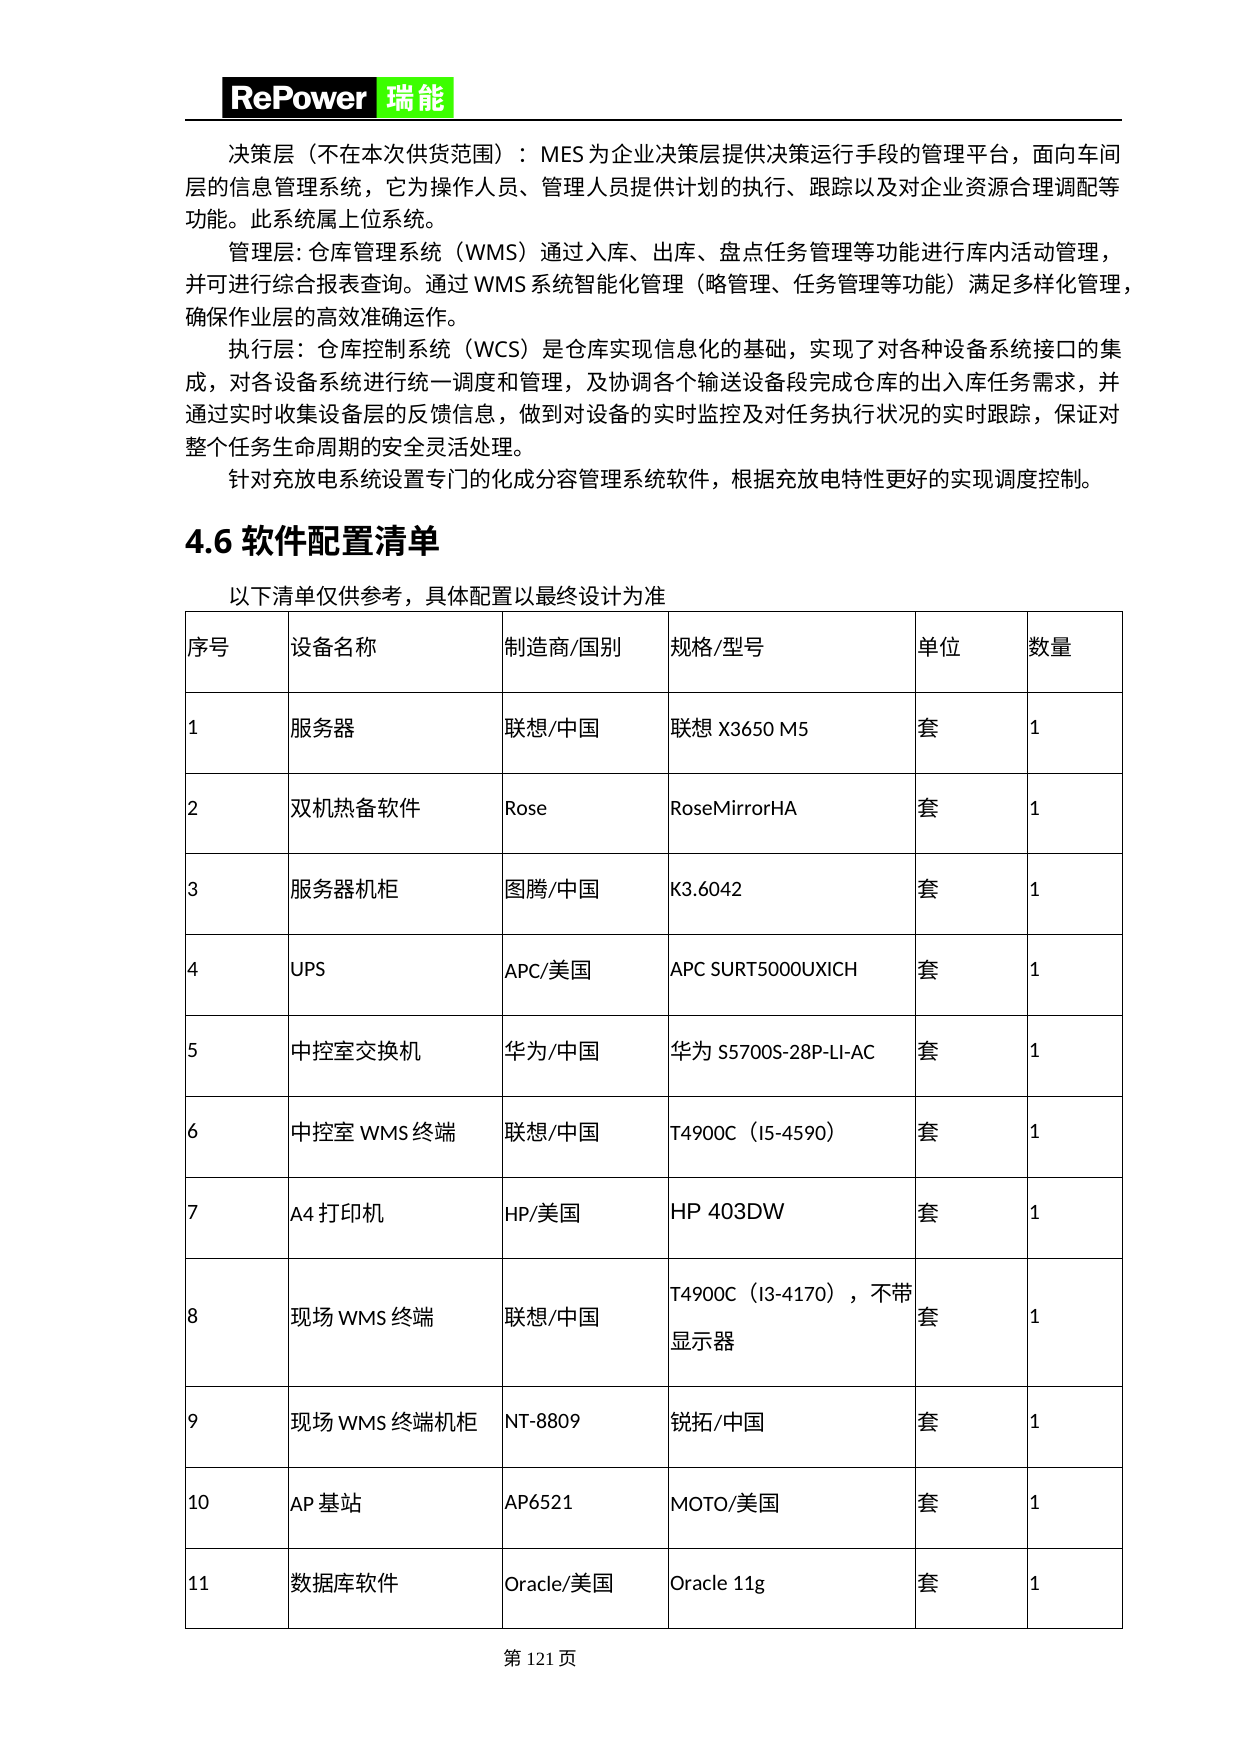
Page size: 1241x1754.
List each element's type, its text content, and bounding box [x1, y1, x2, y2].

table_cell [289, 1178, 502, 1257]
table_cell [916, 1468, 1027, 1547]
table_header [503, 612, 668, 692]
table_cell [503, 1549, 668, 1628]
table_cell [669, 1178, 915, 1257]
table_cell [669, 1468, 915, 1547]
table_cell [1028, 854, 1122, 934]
picture [222, 77, 454, 118]
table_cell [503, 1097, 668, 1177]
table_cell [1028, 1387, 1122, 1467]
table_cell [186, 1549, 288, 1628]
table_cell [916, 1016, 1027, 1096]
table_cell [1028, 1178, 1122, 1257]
subtitle 4.6 软件配置清单 [185, 507, 1122, 572]
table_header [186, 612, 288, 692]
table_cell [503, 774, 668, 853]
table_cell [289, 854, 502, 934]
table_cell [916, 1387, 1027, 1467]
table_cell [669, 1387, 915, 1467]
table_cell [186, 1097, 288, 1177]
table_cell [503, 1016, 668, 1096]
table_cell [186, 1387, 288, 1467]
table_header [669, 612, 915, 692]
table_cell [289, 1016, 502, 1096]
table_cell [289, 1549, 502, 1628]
text 管理层: 仓库管理系统（WMS）通过入库、出库、盘点任务管理等功能进行库内活动管理，并可进行综合报表查询。通过WMS系统智能化管理（略管理、任务管理等功能）满足多样化管理，确保作业层的高效准确运作。 [185, 234, 1122, 332]
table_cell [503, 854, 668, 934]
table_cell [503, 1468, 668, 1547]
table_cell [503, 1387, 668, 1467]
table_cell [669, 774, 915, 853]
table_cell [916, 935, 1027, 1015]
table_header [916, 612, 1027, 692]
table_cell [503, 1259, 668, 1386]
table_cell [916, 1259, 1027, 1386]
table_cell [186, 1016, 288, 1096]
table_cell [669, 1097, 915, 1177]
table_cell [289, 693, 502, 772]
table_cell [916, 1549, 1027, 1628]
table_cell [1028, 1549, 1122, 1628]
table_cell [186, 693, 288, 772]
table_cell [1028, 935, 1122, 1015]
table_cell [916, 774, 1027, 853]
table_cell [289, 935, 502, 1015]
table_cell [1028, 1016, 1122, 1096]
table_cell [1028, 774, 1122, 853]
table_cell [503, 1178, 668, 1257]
text 针对充放电系统设置专门的化成分容管理系统软件，根据充放电特性更好的实现调度控制。 [185, 462, 1122, 494]
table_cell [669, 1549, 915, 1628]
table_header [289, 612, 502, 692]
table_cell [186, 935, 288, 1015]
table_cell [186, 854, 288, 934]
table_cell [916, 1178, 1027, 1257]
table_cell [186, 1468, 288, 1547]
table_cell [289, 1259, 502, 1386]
text 以下清单仅供参考，具体配置以最终设计为准 [185, 578, 1122, 611]
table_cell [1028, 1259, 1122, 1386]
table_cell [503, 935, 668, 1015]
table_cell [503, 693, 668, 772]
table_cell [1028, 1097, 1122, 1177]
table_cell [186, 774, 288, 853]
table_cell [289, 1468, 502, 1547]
text 执行层：仓库控制系统（WCS）是仓库实现信息化的基础，实现了对各种设备系统接口的集成，对各设备系统进行统一调度和管理，及协调各个输送设备段完成仓库的出入库任务需求，并通过实时收集设备层的反馈信息，做到对设备的实时监控及对任务执行状况的实时跟踪，保证对整个任务生命周期的安全灵活处理。 [185, 332, 1122, 462]
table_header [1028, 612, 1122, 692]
text 决策层（不在本次供货范围）：MES为企业决策层提供决策运行手段的管理平台，面向车间层的信息管理系统，它为操作人员、管理人员提供计划的执行、跟踪以及对企业资源合理调配等功能。此系统属上位系统。 [185, 137, 1122, 234]
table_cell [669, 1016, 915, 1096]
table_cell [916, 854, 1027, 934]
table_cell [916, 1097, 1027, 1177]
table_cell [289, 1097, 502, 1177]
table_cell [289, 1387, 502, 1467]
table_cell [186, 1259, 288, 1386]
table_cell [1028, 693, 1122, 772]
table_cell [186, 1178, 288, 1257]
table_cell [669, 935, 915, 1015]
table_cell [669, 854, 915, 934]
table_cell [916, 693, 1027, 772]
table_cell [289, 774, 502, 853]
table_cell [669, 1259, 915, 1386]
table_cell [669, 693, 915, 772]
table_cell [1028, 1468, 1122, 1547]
